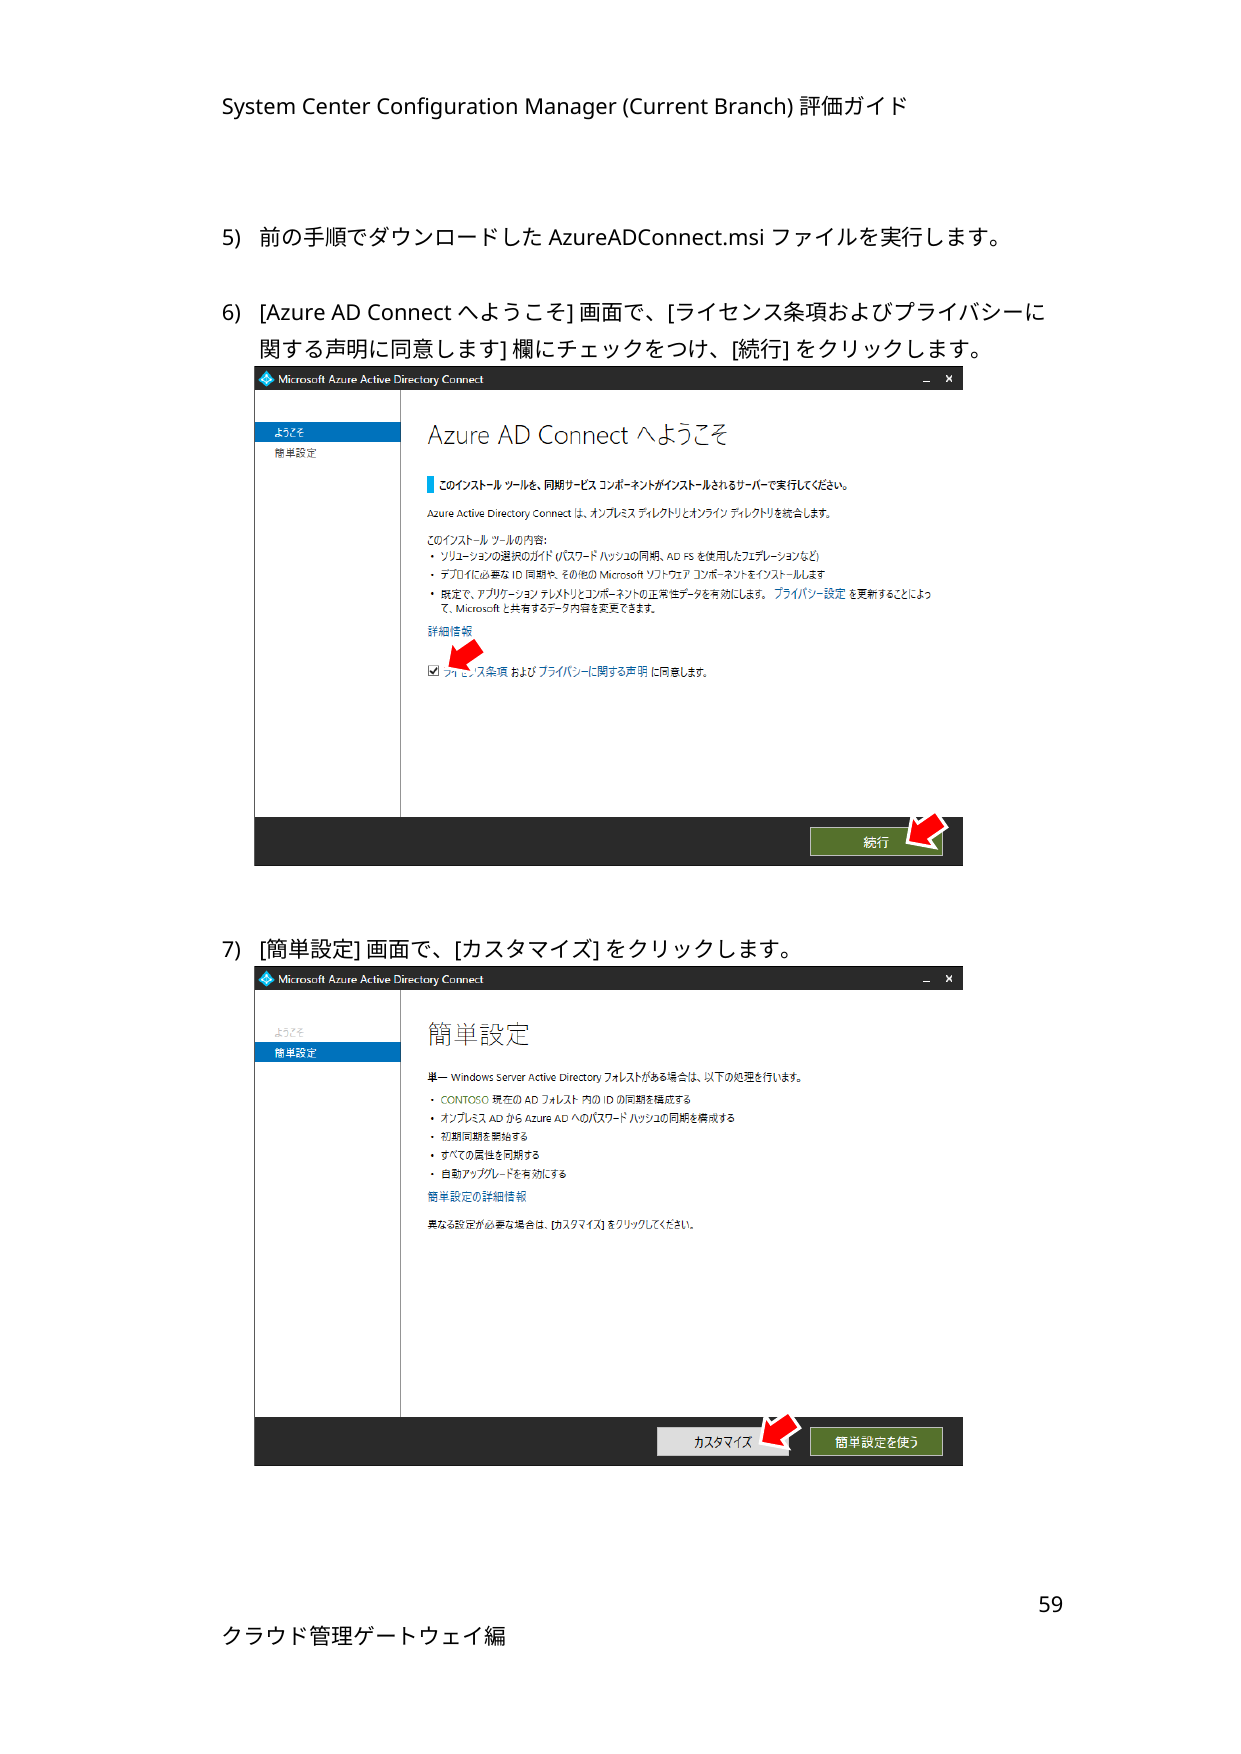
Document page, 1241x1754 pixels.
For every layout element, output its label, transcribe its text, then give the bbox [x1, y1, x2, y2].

list 前の手順でダウンロードした AzureADConnect.msi ファイルを実行します。 [222, 217, 1063, 254]
list [Azure AD Connect へようこそ] 画面で、[ライセンス条項およびプライバシーに関する声明に同意します] 欄にチェックをつけ、[続行] をクリックします。 [222, 292, 1063, 367]
list [簡単設定] 画面で、[カスタマイズ] をクリックします。 [222, 929, 1063, 967]
picture [254, 966, 963, 1466]
picture [254, 366, 963, 866]
